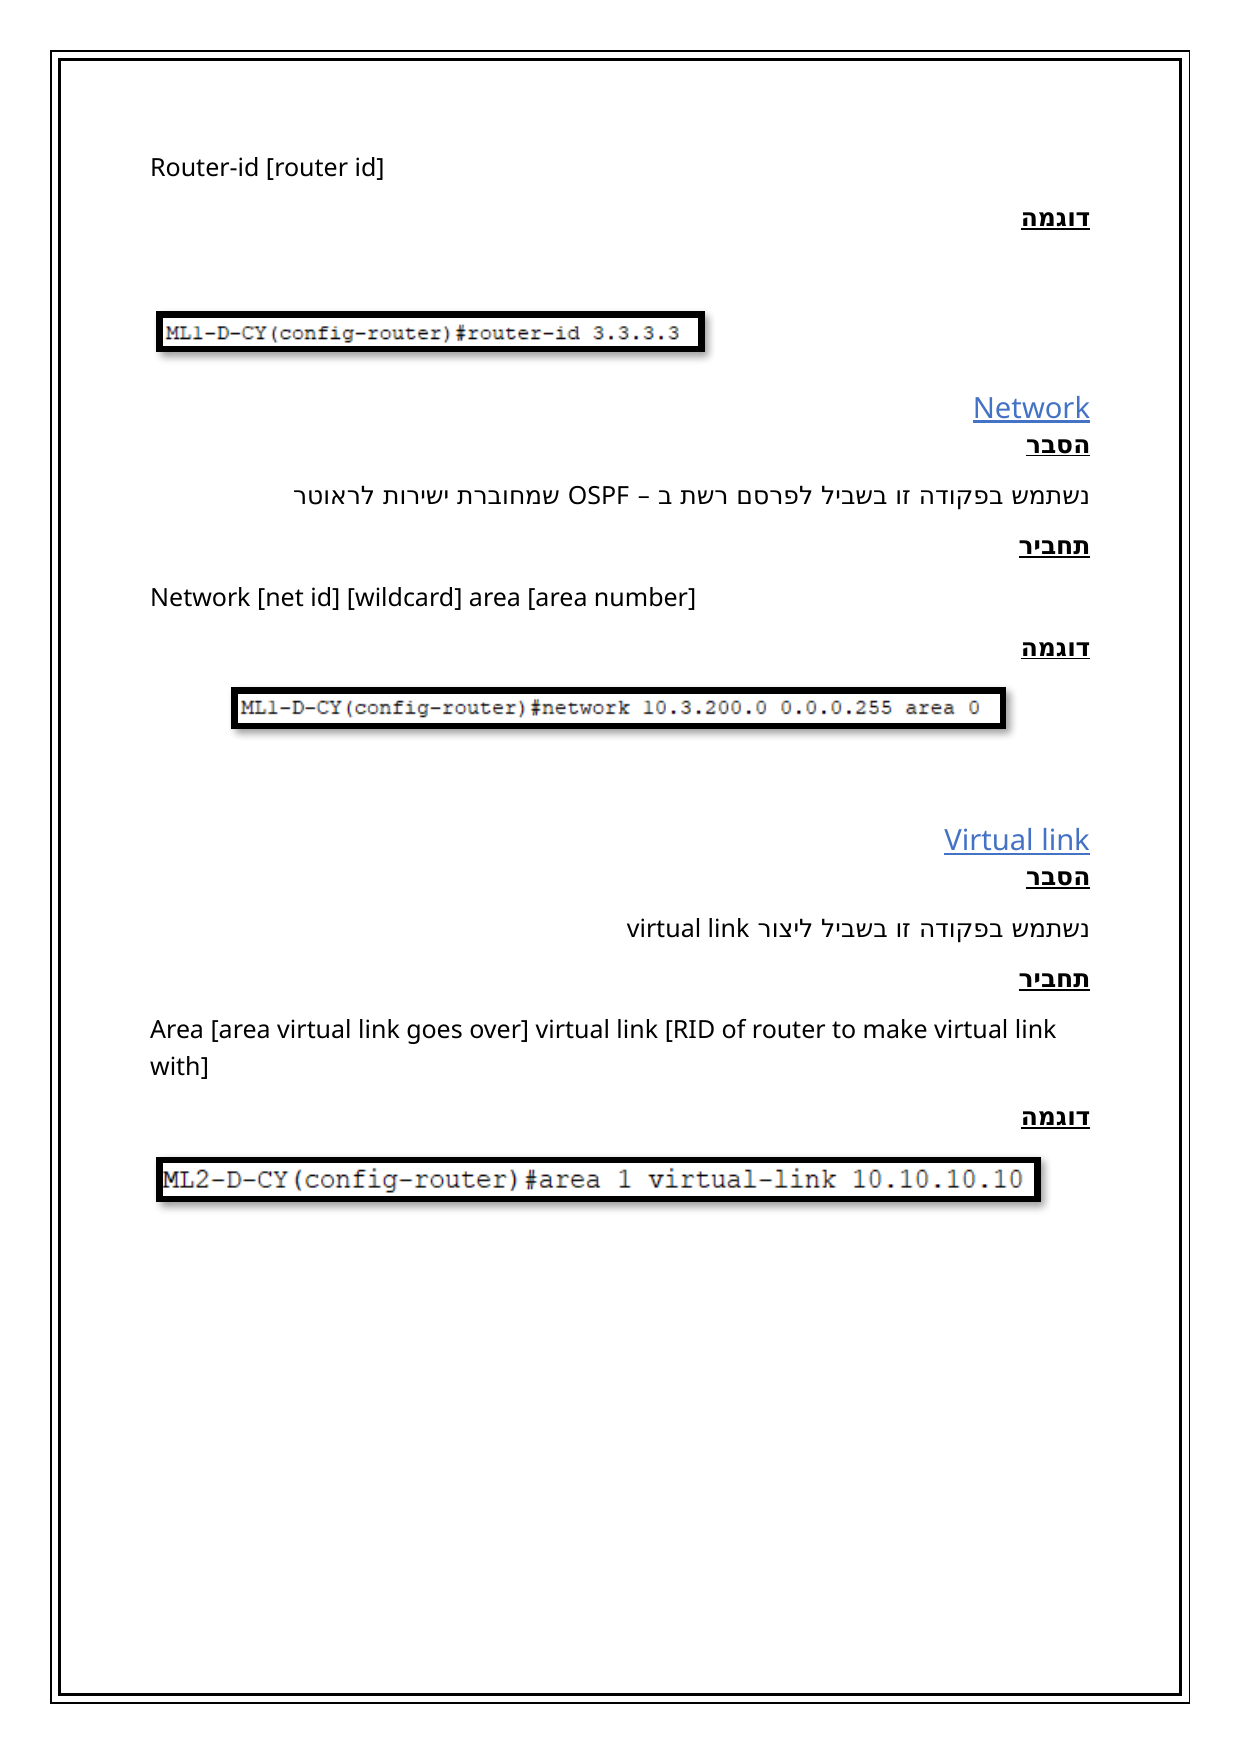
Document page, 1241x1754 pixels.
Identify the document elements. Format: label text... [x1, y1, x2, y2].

text הסבר [150, 430, 1090, 459]
text דוגמה [150, 1102, 1090, 1131]
picture [238, 694, 1000, 723]
text Router-id [router id] [150, 150, 1090, 184]
text דוגמה [150, 203, 1090, 233]
text תחביר [150, 964, 1090, 993]
text תחביר [150, 531, 1090, 561]
subtitle Virtual link [150, 819, 1090, 859]
text Network [net id] [wildcard] area [area number] [150, 579, 1090, 613]
subtitle Network [150, 387, 1090, 427]
text Area [area virtual link goes over] virtual link [RID of router to make virtual link with] [150, 1012, 1090, 1083]
text נשתמש בפקודה זו בשביל ליצור virtual link [150, 911, 1090, 944]
picture [163, 318, 698, 346]
picture [163, 1163, 1034, 1196]
text הסבר [150, 862, 1090, 892]
text נשתמש בפקודה זו בשביל לפרסם רשת ב – OSPF שמחוברת ישירות לראוטר [150, 478, 1090, 512]
text דוגמה [150, 633, 1090, 662]
